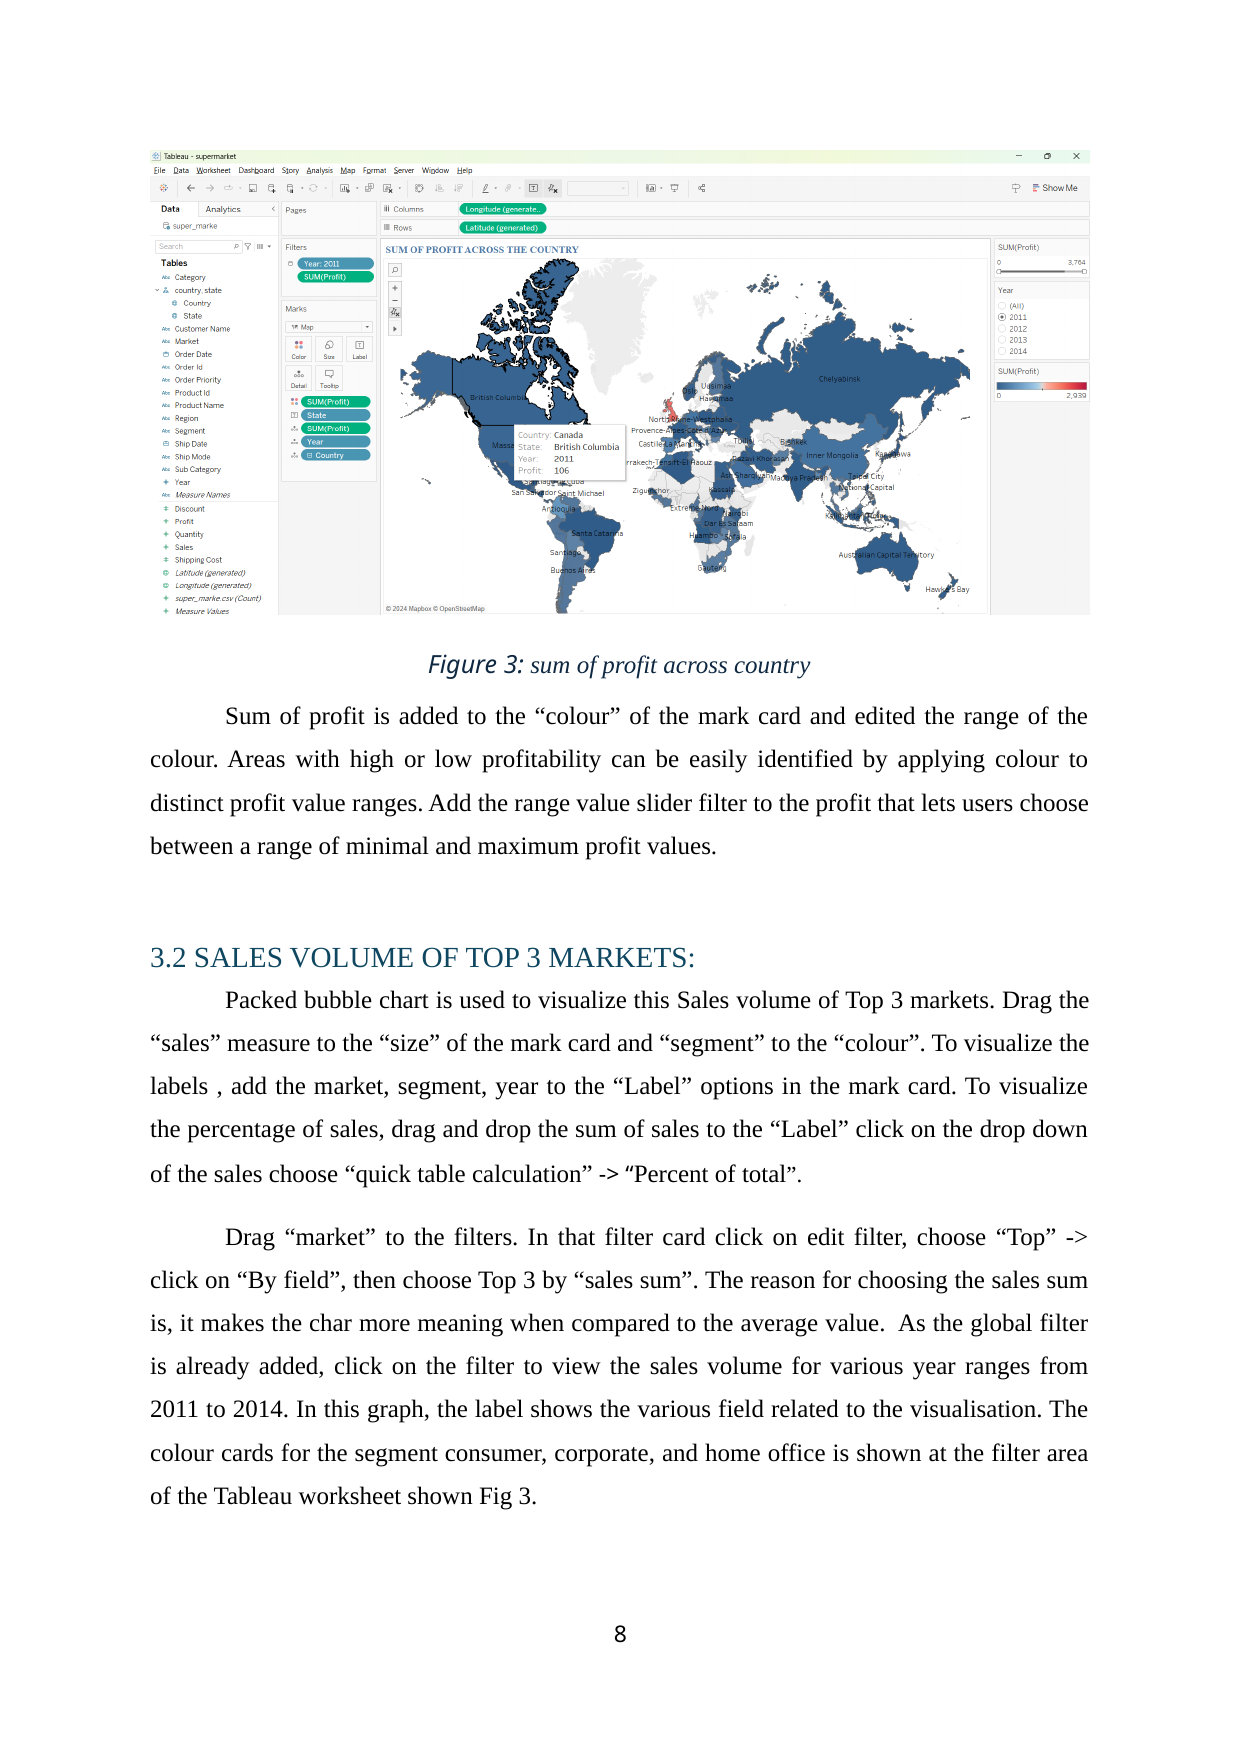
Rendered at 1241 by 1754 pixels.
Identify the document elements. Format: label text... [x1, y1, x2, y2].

text Figure 3: sum of profit across country [150, 646, 1090, 681]
text Packed bubble chart is used to visualize this Sales volume of Top 3 markets. Drag the “sales” measure to the “size” of the mark card and “segment” to the “colour”. To visualize the labels , add the market, segment, year to the “Label” options in the mark card. To visualize the percentage of sales, drag and drop the sum of sales to the “Label” click on the drop down of the sales choose “quick table calculation” -> “Percent of total”. [150, 985, 1090, 1190]
text Sum of profit is added to the “colour” of the mark card and edited the range of the colour. Areas with high or low profitability can be easily identified by applying colour to distinct profit value ranges. Add the range value slider filter to the profit that lets users choose between a range of minimal and maximum profit values. [150, 701, 1090, 859]
text Drag “market” to the filters. In that filter card click on edit filter, choose “Top” -> click on “By field”, then choose Top 3 by “sales sum”. The reason for choosing the sales sum is, it makes the char more meaning when compared to the average value. As the global filter is already added, click on the filter to view the sales volume for various year ranges from 2011 to 2014. In this graph, the label shows the various field related to the visualisation. The colour cards for the segment consumer, corporate, and home office is shown at the filter area of the Tableau worksheet shown Fig 3. [150, 1222, 1090, 1509]
subtitle 3.2 SALES VOLUME OF TOP 3 MARKETS: [150, 940, 1090, 974]
picture [150, 150, 1091, 615]
